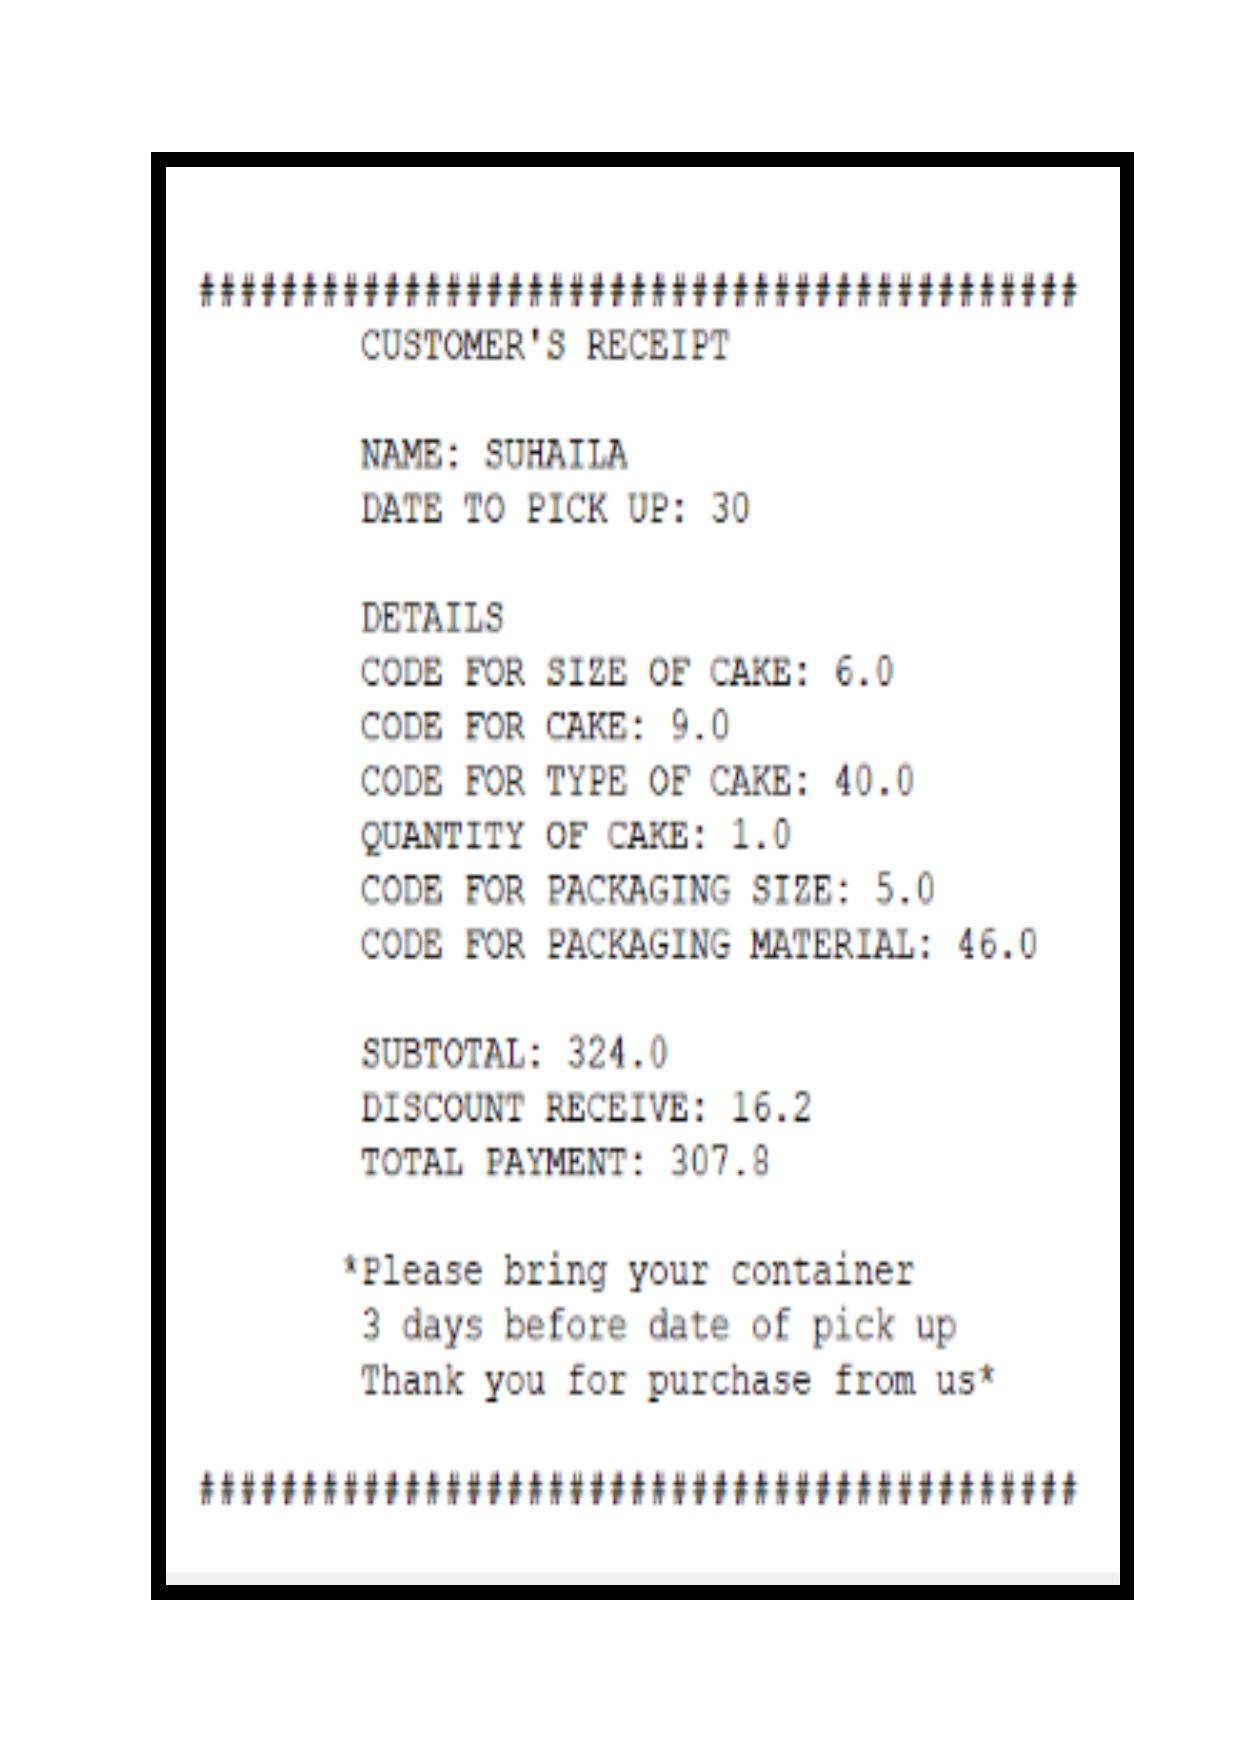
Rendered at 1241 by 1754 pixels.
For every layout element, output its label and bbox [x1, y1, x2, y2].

picture [166, 167, 1120, 1585]
